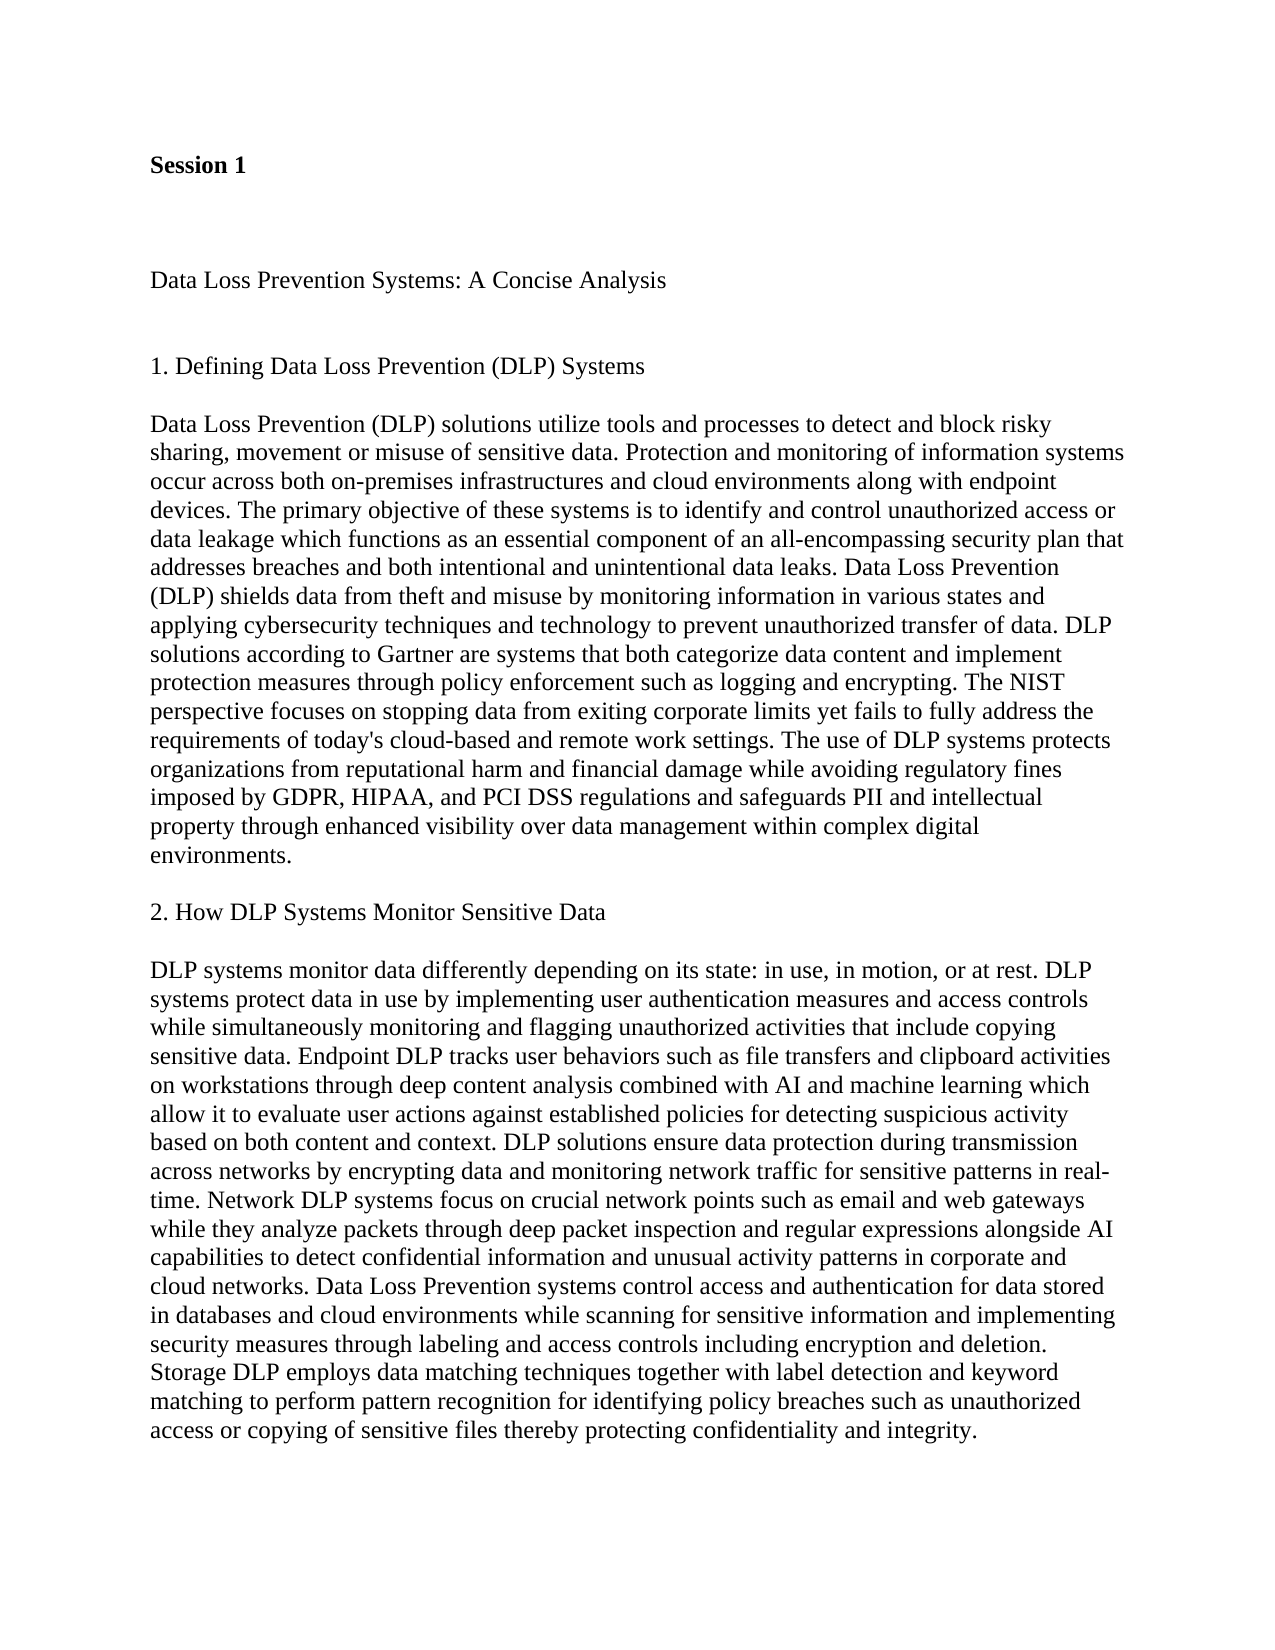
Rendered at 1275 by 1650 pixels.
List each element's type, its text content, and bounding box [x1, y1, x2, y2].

text Data Loss Prevention (DLP) solutions utilize tools and processes to detect and block risky sharing, movement or misuse of sensitive data. Protection and monitoring of information systems occur across both on-premises infrastructures and cloud environments along with endpoint devices. The primary objective of these systems is to identify and control unauthorized access or data leakage which functions as an essential component of an all-encompassing security plan that addresses breaches and both intentional and unintentional data leaks. Data Loss Prevention (DLP) shields data from theft and misuse by monitoring information in various states and applying cybersecurity techniques and technology to prevent unauthorized transfer of data. DLP solutions according to Gartner are systems that both categorize data content and implement protection measures through policy enforcement such as logging and encrypting. The NIST perspective focuses on stopping data from exiting corporate limits yet fails to fully address the requirements of today's cloud-based and remote work settings. The use of DLP systems protects organizations from reputational harm and financial damage while avoiding regulatory fines imposed by GDPR, HIPAA, and PCI DSS regulations and safeguards PII and intellectual property through enhanced visibility over data management within complex digital environments. [150, 409, 1125, 869]
text Data Loss Prevention Systems: A Concise Analysis [150, 236, 1125, 294]
text Session 1 [150, 150, 1125, 236]
text DLP systems monitor data differently depending on its state: in use, in motion, or at rest. DLP systems protect data in use by implementing user authentication measures and access controls while simultaneously monitoring and flagging unauthorized activities that include copying sensitive data. Endpoint DLP tracks user behaviors such as file transfers and clipboard activities on workstations through deep content analysis combined with AI and machine learning which allow it to evaluate user actions against established policies for detecting suspicious activity based on both content and context. DLP solutions ensure data protection during transmission across networks by encrypting data and monitoring network traffic for sensitive patterns in real-time. Network DLP systems focus on crucial network points such as email and web gateways while they analyze packets through deep packet inspection and regular expressions alongside AI capabilities to detect confidential information and unusual activity patterns in corporate and cloud networks. Data Loss Prevention systems control access and authentication for data stored in databases and cloud environments while scanning for sensitive information and implementing security measures through labeling and access controls including encryption and deletion. Storage DLP employs data matching techniques together with label detection and keyword matching to perform pattern recognition for identifying policy breaches such as unauthorized access or copying of sensitive files thereby protecting confidentiality and integrity. [150, 955, 1125, 1444]
text 1. Defining Data Loss Prevention (DLP) Systems [150, 351, 1125, 380]
text 2. How DLP Systems Monitor Sensitive Data [150, 897, 1125, 926]
